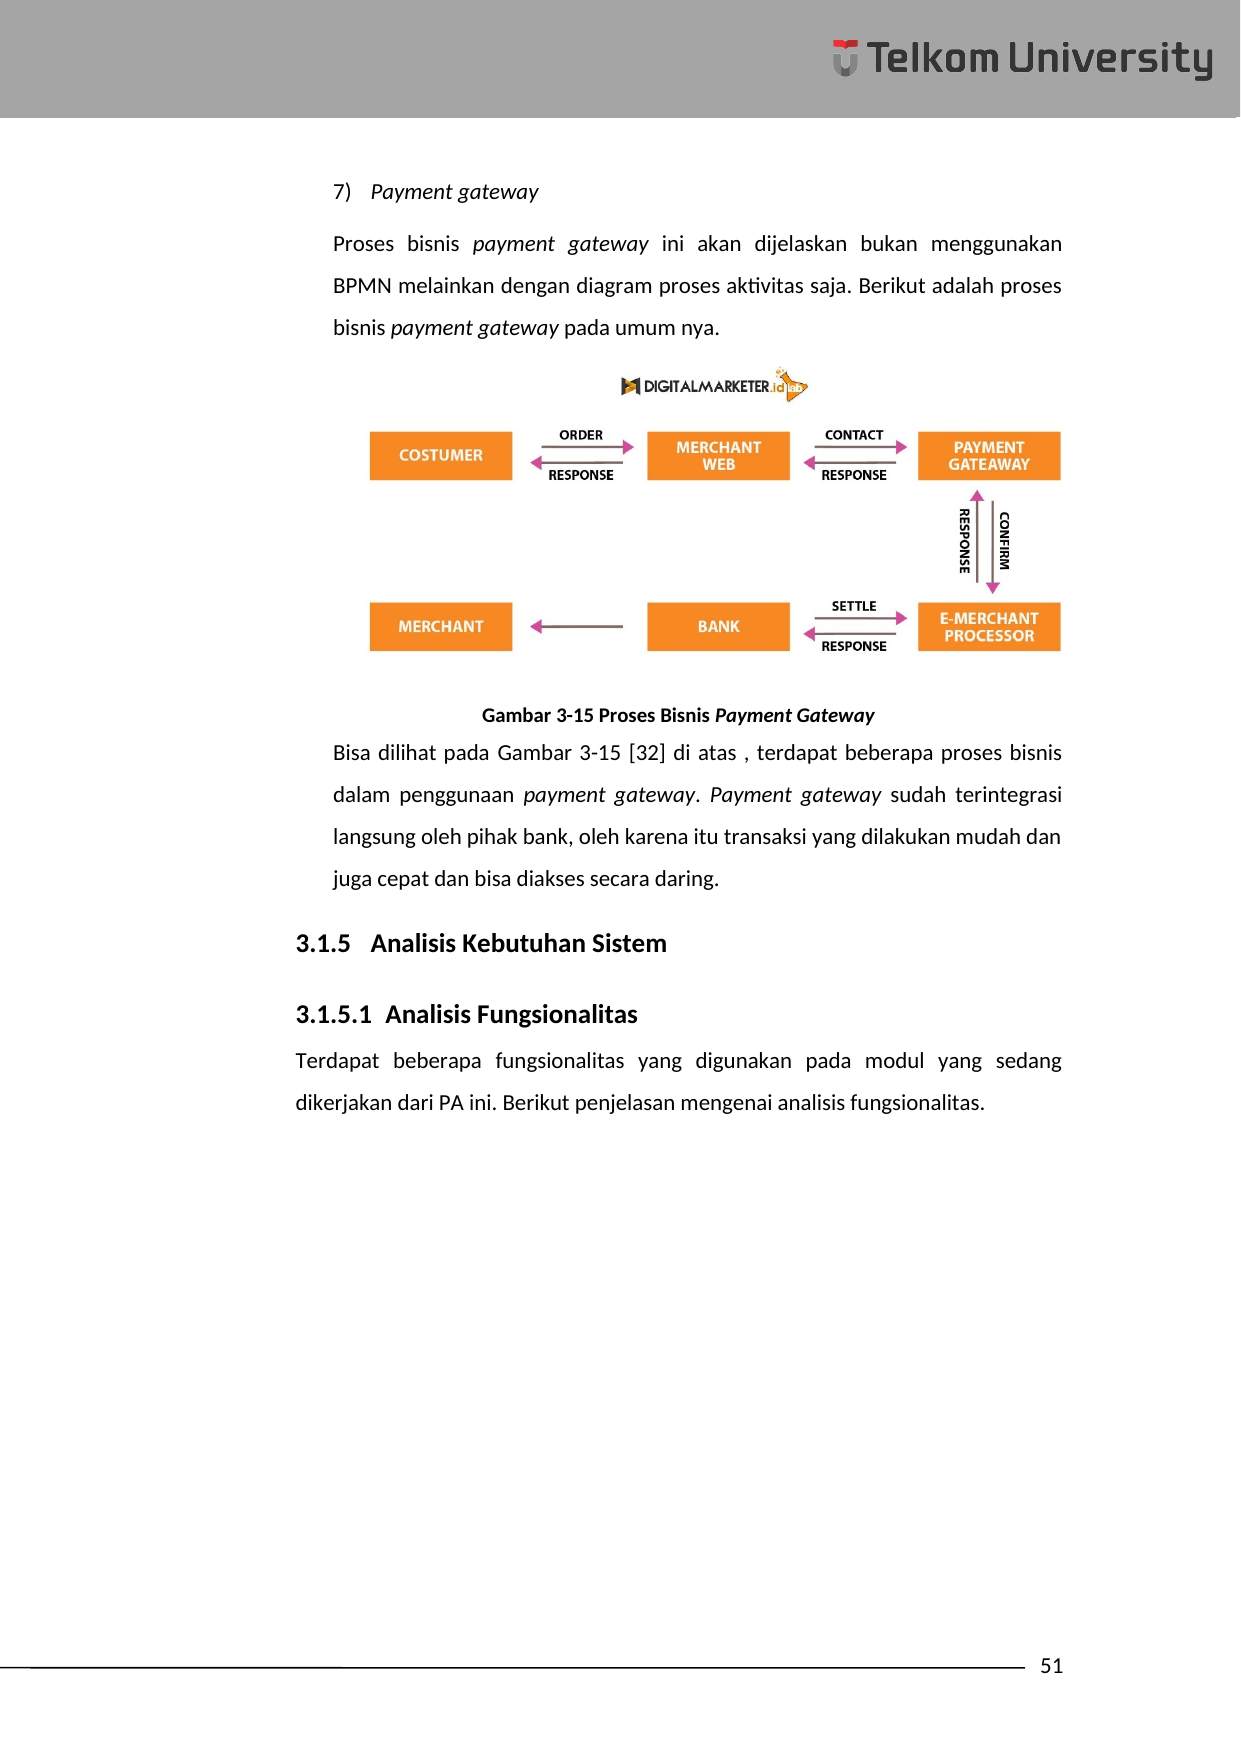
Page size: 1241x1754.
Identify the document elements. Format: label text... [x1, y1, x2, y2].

picture [833, 40, 1213, 81]
list Payment gateway [333, 177, 1063, 205]
text Proses bisnis payment gateway ini akan dijelaskan bukan menggunakan BPMN melainkan dengan diagram proses aktivitas saja. Berikut adalah proses bisnis payment gateway pada umum nya. [333, 229, 1063, 342]
subtitle Analisis Kebutuhan Sistem [295, 927, 1063, 959]
picture [332, 366, 1101, 678]
subtitle Analisis Fungsionalitas [295, 997, 1063, 1030]
text Terdapat beberapa fungsionalitas yang digunakan pada modul yang sedang dikerjakan dari PA ini. Berikut penjelasan mengenai analisis fungsionalitas. [295, 1046, 1063, 1116]
